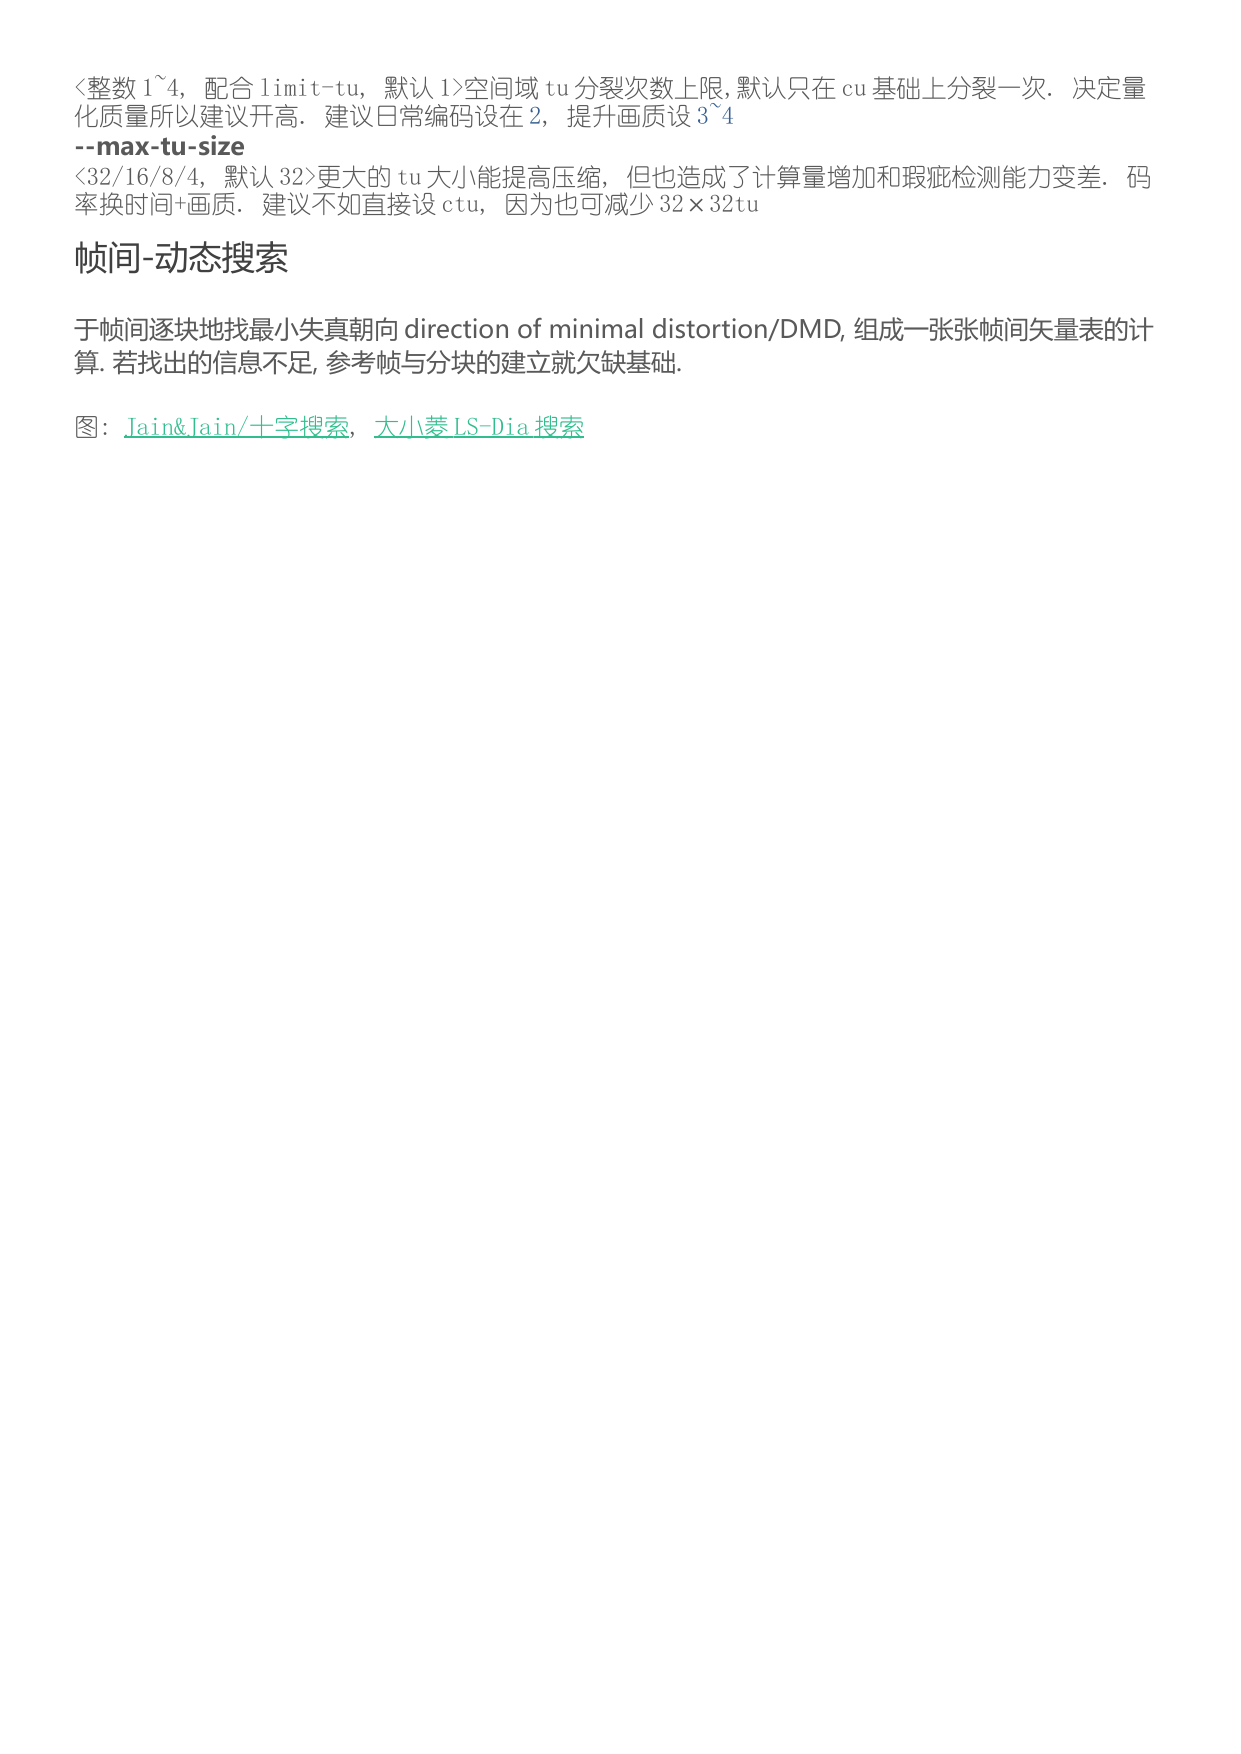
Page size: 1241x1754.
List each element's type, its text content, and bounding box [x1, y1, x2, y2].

text <整数1~4, 配合limit-tu, 默认1>空间域tu分裂次数上限,默认只在cu基础上分裂一次. 决定量化质量所以建议开高. 建议日常编码设在2, 提升画质设3~4 [74, 74, 1166, 129]
text --max-tu-size [74, 129, 1166, 162]
subtitle 帧间-动态搜索 [74, 234, 1166, 278]
text 于帧间逐块地找最小失真朝向direction of minimal distortion/DMD, 组成一张张帧间矢量表的计算. 若找出的信息不足, 参考帧与分块的建立就欠缺基础. [74, 312, 1166, 378]
text 图: Jain&Jain/十字搜索, 大小菱LS-Dia搜索 [74, 412, 1166, 439]
text <32/16/8/4, 默认32>更大的tu大小能提高压缩, 但也造成了计算量增加和瑕疵检测能力变差. 码率换时间+画质. 建议不如直接设ctu, 因为也可减少32×32tu [74, 162, 1166, 217]
